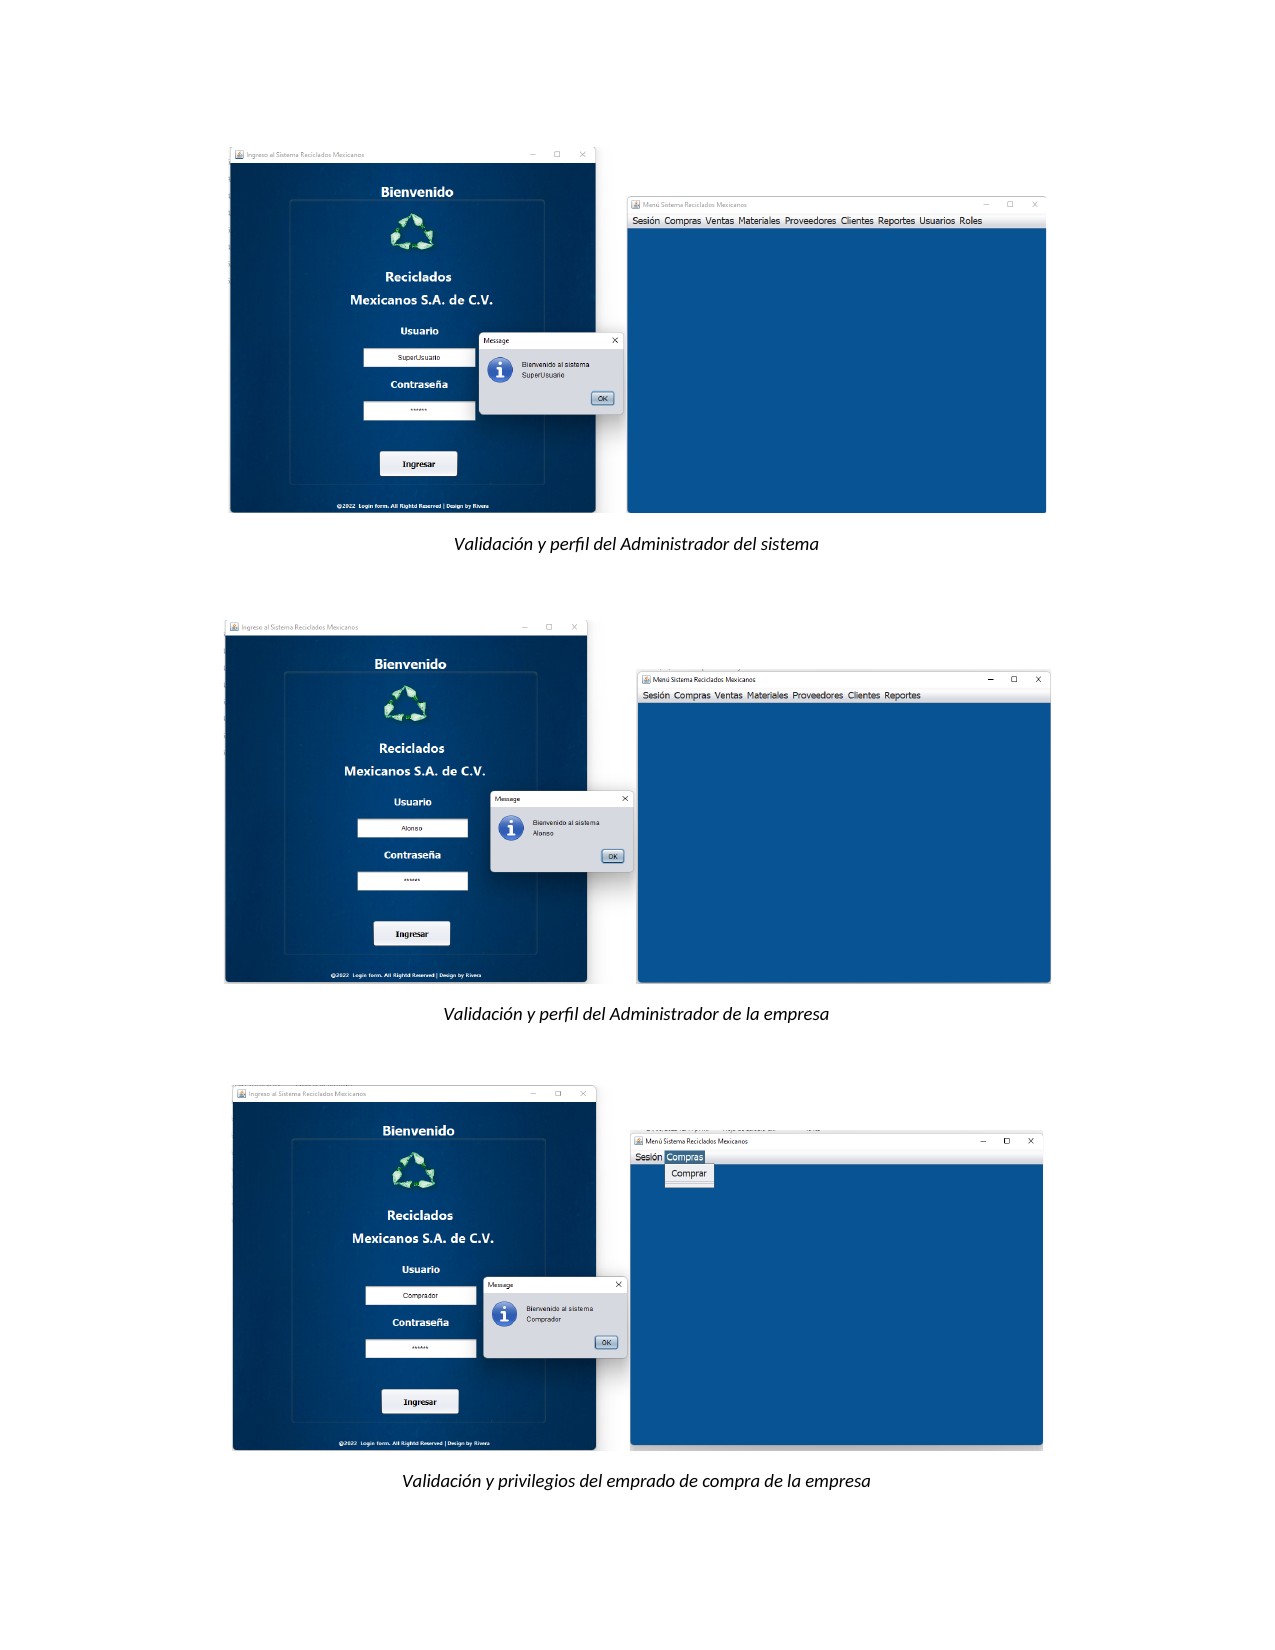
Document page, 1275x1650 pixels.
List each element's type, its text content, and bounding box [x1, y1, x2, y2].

text Validación y privilegios del emprado de compra de la empresa [177, 1469, 1098, 1492]
text Validación y perfil del Administrador del sistema [177, 532, 1098, 554]
picture [223, 620, 1052, 984]
picture [231, 1085, 1044, 1451]
text Validación y perfil del Administrador de la empresa [177, 1003, 1098, 1026]
picture [228, 147, 1047, 513]
